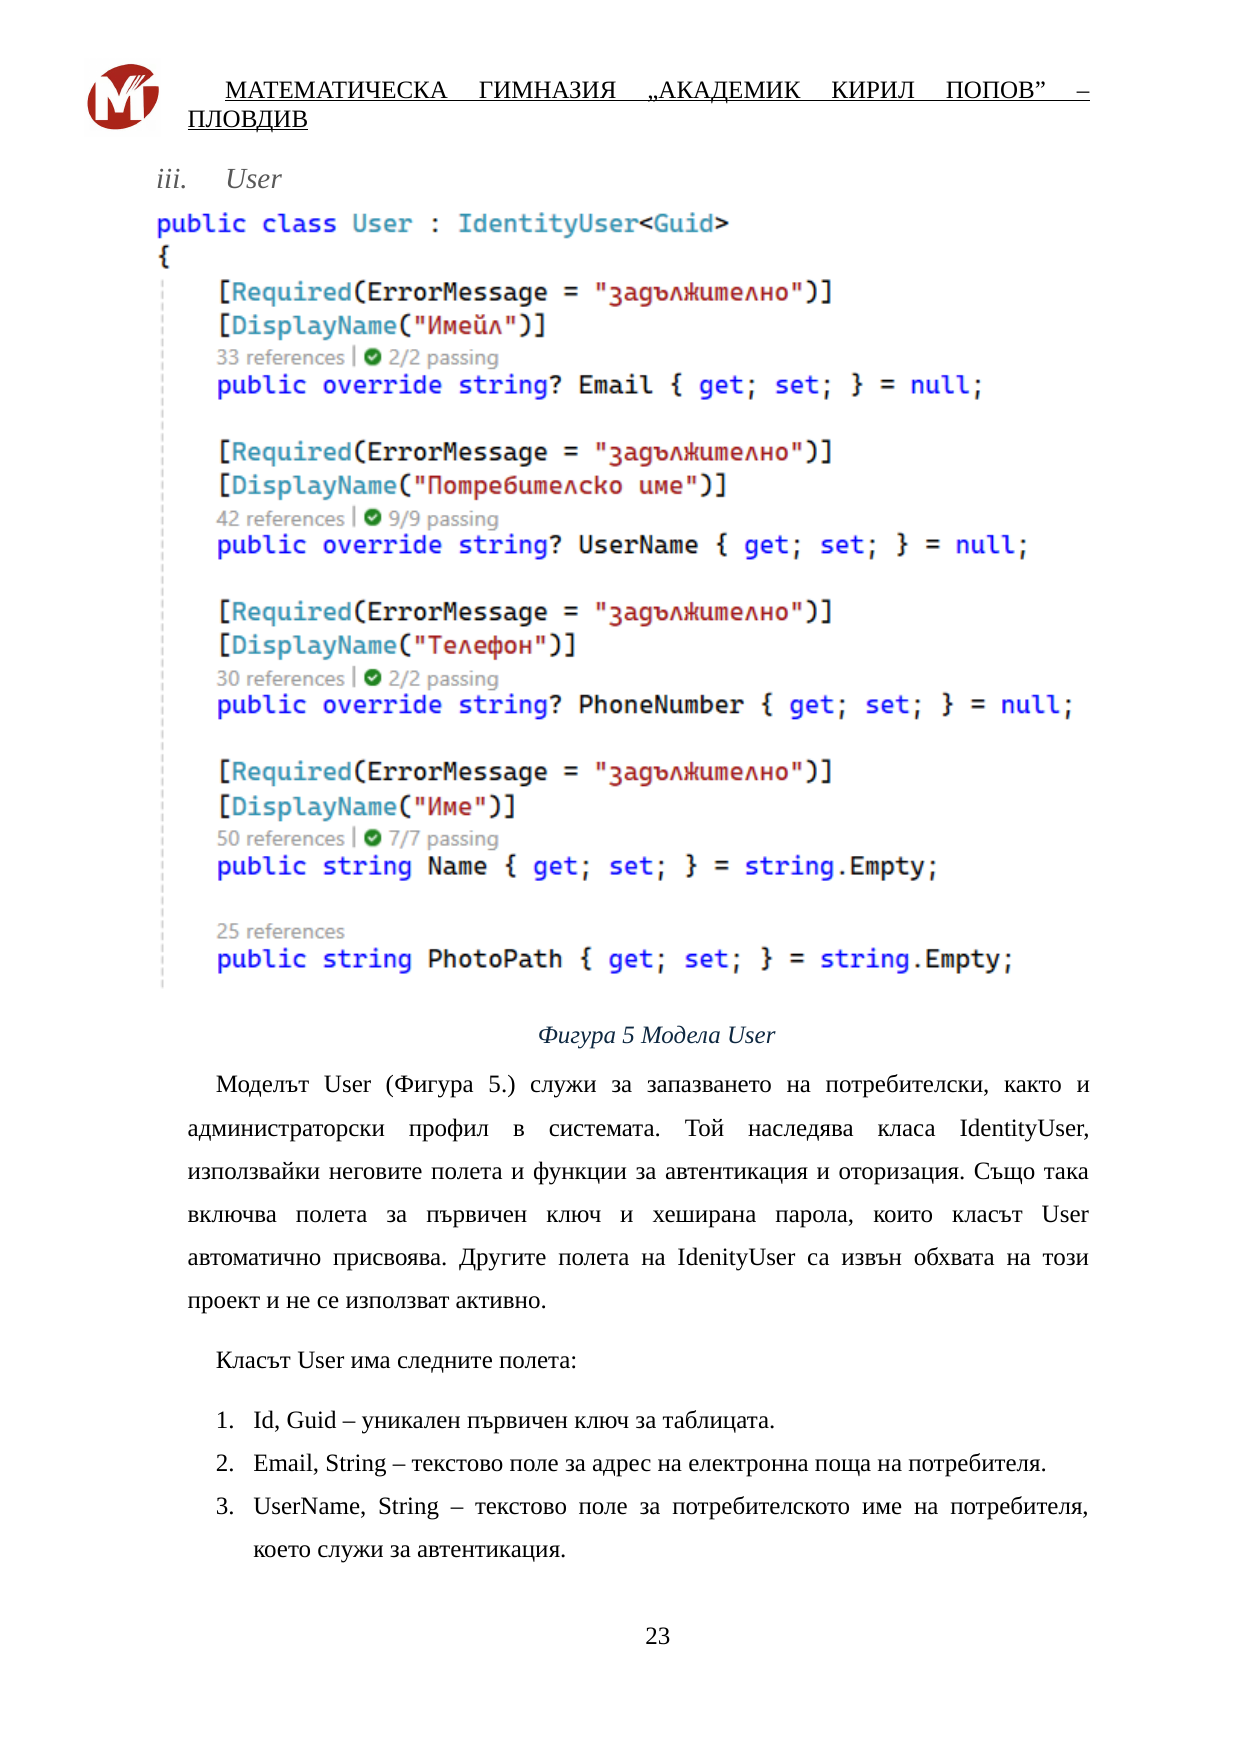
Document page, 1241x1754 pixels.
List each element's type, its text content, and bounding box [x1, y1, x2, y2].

text Моделът User (Фигура 5.) служи за запазването на потребителски, както и администраторски профил в системата. Той наследява класа IdentityUser, използвайки неговите полета и функции за автентикация и оторизация. Също така включва полета за първичен ключ и хеширана парола, които класът User автоматично присвоява. Другите полета на IdenityUser са извън обхвата на този проект и не се използват активно. [187, 1069, 1090, 1314]
list Id, Guid – уникален първичен ключ за таблицата. [216, 1405, 1090, 1433]
text Класът User има следните полета: [150, 1345, 1090, 1374]
subtitle User [187, 161, 1090, 195]
list Еmail, String – текстово поле за адрес на електронна поща на потребителя. [216, 1448, 1090, 1477]
picture [150, 211, 1091, 989]
list UserName, String – текстово поле за потребителското име на потребителя, което служи за автентикация. [216, 1491, 1090, 1563]
text Фигура 5 Модела User [187, 1020, 1090, 1049]
picture [83, 58, 162, 137]
